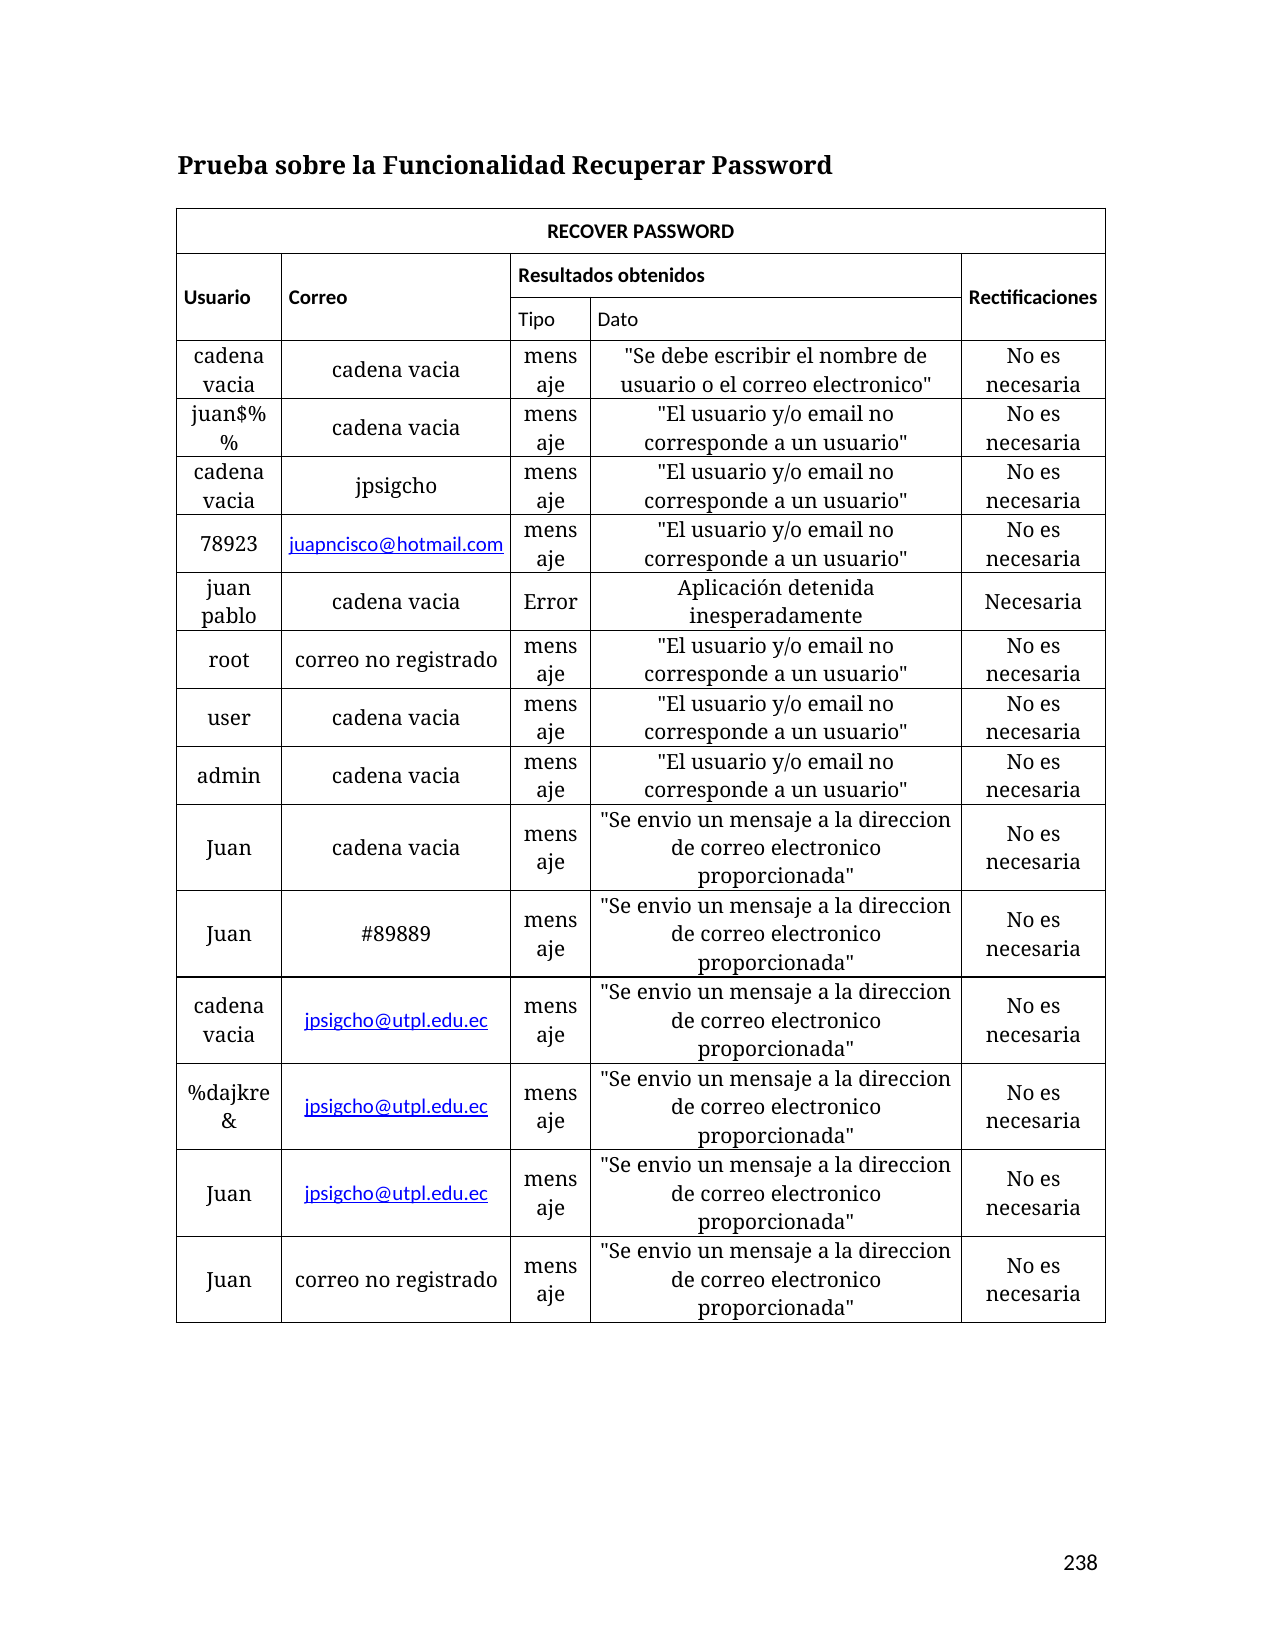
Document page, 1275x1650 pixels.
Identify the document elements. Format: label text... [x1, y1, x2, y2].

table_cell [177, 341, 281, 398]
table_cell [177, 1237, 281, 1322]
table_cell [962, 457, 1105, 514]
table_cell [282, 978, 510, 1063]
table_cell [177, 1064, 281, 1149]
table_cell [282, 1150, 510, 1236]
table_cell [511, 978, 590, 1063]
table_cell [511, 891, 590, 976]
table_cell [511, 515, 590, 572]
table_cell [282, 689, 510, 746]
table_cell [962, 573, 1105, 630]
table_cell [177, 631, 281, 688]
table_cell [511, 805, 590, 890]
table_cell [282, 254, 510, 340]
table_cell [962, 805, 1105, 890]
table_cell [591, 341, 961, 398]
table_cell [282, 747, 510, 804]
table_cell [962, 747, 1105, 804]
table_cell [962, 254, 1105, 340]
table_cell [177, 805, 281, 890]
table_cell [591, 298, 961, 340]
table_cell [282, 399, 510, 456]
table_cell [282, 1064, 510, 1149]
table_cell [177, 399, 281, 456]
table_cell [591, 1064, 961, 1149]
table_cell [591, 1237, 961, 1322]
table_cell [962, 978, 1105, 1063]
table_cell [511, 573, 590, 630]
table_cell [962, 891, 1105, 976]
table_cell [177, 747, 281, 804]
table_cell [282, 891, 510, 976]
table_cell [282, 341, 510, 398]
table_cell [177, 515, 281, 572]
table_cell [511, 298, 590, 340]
text Prueba sobre la Funcionalidad Recuperar Password [177, 148, 1098, 182]
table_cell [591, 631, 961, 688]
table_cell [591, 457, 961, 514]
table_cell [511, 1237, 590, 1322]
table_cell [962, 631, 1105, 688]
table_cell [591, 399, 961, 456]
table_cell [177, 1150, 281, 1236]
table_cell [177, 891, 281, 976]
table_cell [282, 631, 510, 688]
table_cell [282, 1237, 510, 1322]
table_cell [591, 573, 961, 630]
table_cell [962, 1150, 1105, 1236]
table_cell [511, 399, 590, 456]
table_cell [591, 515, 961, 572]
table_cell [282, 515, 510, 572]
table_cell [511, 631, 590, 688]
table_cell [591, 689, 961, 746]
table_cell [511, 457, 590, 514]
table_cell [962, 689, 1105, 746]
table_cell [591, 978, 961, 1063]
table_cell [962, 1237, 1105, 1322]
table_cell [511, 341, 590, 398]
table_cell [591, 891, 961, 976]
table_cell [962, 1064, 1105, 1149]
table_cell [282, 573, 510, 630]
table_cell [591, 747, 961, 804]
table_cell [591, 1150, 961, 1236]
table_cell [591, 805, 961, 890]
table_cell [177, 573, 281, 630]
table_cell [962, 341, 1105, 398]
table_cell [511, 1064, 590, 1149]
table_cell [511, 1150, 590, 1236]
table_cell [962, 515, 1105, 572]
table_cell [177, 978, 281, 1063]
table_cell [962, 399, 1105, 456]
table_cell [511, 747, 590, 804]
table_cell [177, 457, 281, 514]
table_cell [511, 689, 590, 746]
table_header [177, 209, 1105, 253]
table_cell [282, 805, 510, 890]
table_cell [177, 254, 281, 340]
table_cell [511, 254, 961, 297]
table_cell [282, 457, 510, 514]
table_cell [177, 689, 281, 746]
